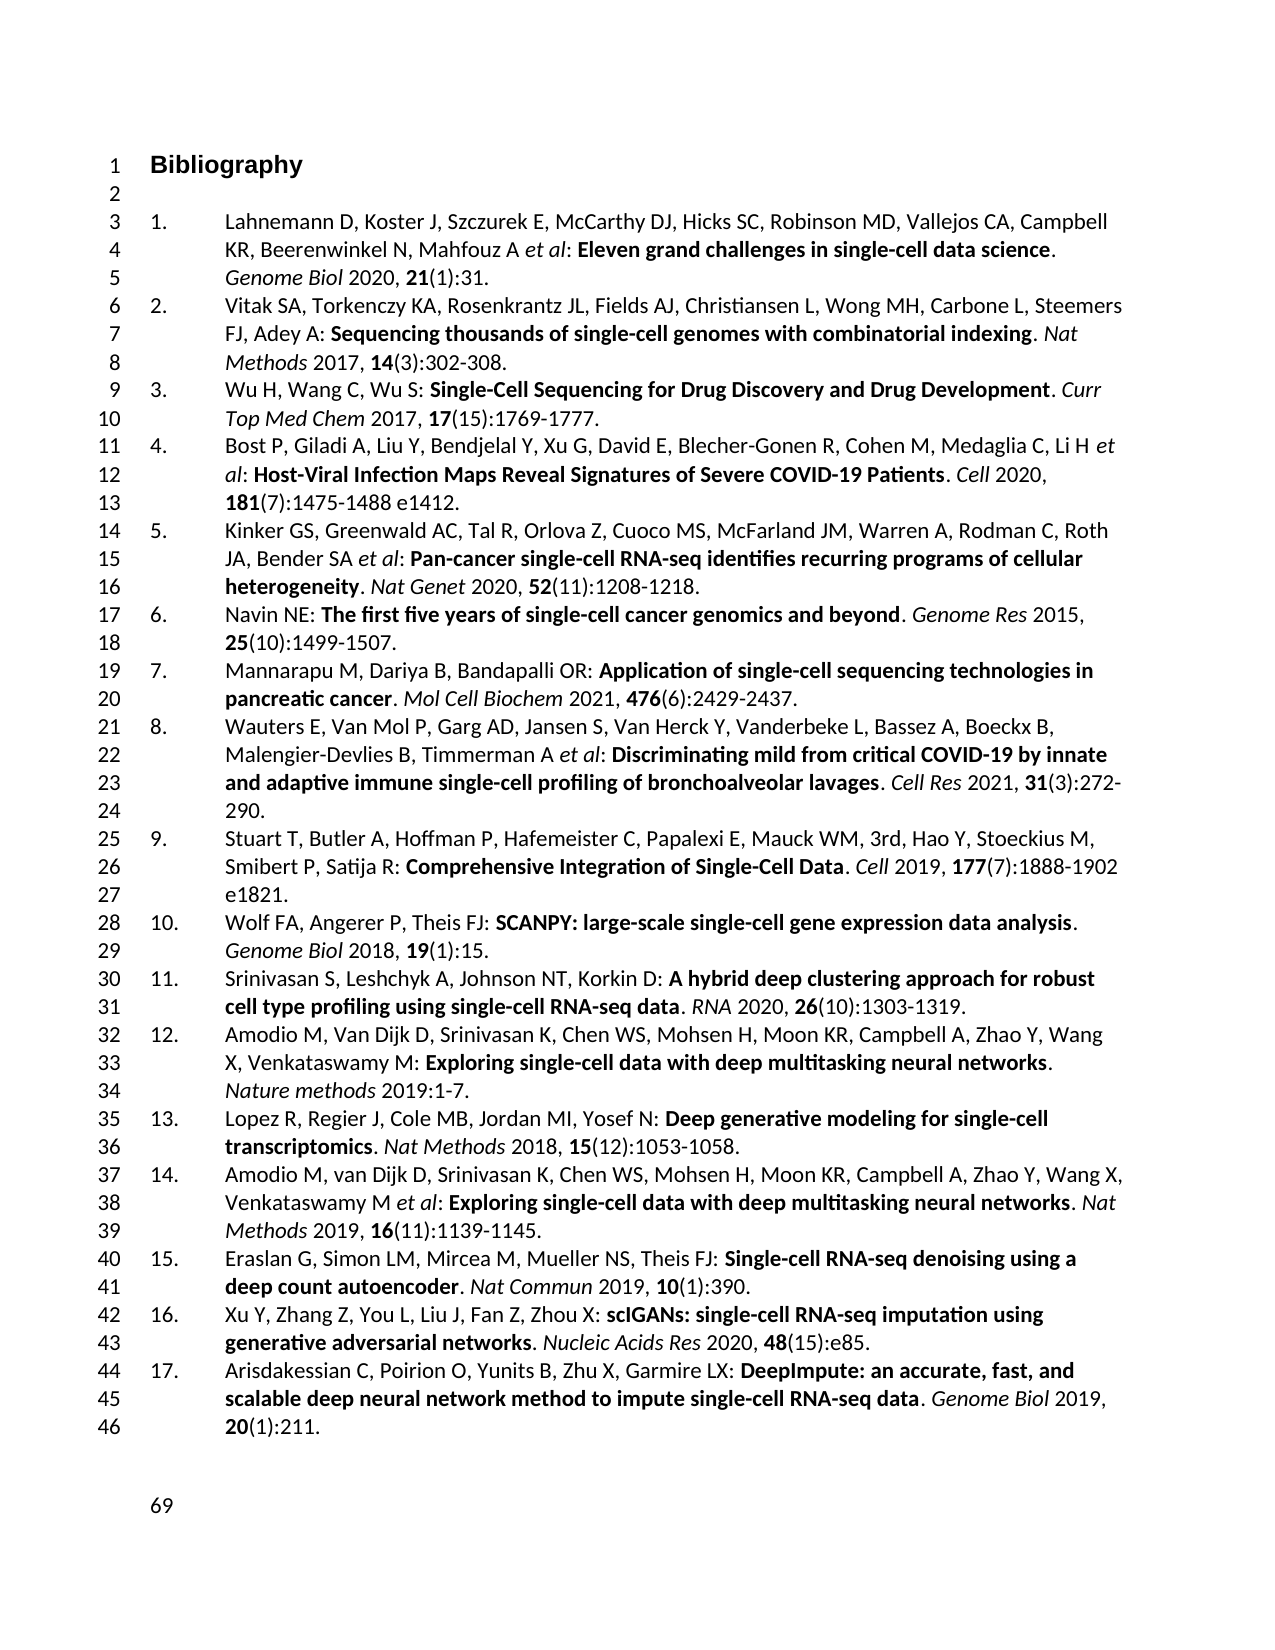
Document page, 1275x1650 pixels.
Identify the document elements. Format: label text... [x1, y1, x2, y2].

text 9. Stuart T, Butler A, Hoffman P, Hafemeister C, Papalexi E, Mauck WM, 3rd, Hao Y, Stoeckius M, Smibert P, Satija R: Comprehensive Integration of Single-Cell Data. Cell 2019, 177(7):1888-1902 e1821. [150, 824, 1125, 908]
text 17. Arisdakessian C, Poirion O, Yunits B, Zhu X, Garmire LX: DeepImpute: an accurate, fast, and scalable deep neural network method to impute single-cell RNA-seq data. Genome Biol 2019, 20(1):211. [150, 1356, 1125, 1440]
text 14. Amodio M, van Dijk D, Srinivasan K, Chen WS, Mohsen H, Moon KR, Campbell A, Zhao Y, Wang X, Venkataswamy M et al: Exploring single-cell data with deep multitasking neural networks. Nat Methods 2019, 16(11):1139-1145. [150, 1160, 1125, 1244]
text 1. Lahnemann D, Koster J, Szczurek E, McCarthy DJ, Hicks SC, Robinson MD, Vallejos CA, Campbell KR, Beerenwinkel N, Mahfouz A et al: Eleven grand challenges in single-cell data science. Genome Biol 2020, 21(1):31. [150, 207, 1125, 292]
text 3. Wu H, Wang C, Wu S: Single-Cell Sequencing for Drug Discovery and Drug Development. Curr Top Med Chem 2017, 17(15):1769-1777. [150, 376, 1125, 432]
text 11. Srinivasan S, Leshchyk A, Johnson NT, Korkin D: A hybrid deep clustering approach for robust cell type profiling using single-cell RNA-seq data. RNA 2020, 26(10):1303-1319. [150, 964, 1125, 1020]
text 6. Navin NE: The first five years of single-cell cancer genomics and beyond. Genome Res 2015, 25(10):1499-1507. [150, 600, 1125, 656]
text 12. Amodio M, Van Dijk D, Srinivasan K, Chen WS, Mohsen H, Moon KR, Campbell A, Zhao Y, Wang X, Venkataswamy M: Exploring single-cell data with deep multitasking neural networks. Nature methods 2019:1-7. [150, 1020, 1125, 1104]
text 5. Kinker GS, Greenwald AC, Tal R, Orlova Z, Cuoco MS, McFarland JM, Warren A, Rodman C, Roth JA, Bender SA et al: Pan-cancer single-cell RNA-seq identifies recurring programs of cellular heterogeneity. Nat Genet 2020, 52(11):1208-1218. [150, 516, 1125, 600]
text 7. Mannarapu M, Dariya B, Bandapalli OR: Application of single-cell sequencing technologies in pancreatic cancer. Mol Cell Biochem 2021, 476(6):2429-2437. [150, 656, 1125, 712]
text 8. Wauters E, Van Mol P, Garg AD, Jansen S, Van Herck Y, Vanderbeke L, Bassez A, Boeckx B, Malengier-Devlies B, Timmerman A et al: Discriminating mild from critical COVID-19 by innate and adaptive immune single-cell profiling of bronchoalveolar lavages. Cell Res 2021, 31(3):272-290. [150, 712, 1125, 824]
text 10. Wolf FA, Angerer P, Theis FJ: SCANPY: large-scale single-cell gene expression data analysis. Genome Biol 2018, 19(1):15. [150, 908, 1125, 964]
text 15. Eraslan G, Simon LM, Mircea M, Mueller NS, Theis FJ: Single-cell RNA-seq denoising using a deep count autoencoder. Nat Commun 2019, 10(1):390. [150, 1244, 1125, 1300]
text 13. Lopez R, Regier J, Cole MB, Jordan MI, Yosef N: Deep generative modeling for single-cell transcriptomics. Nat Methods 2018, 15(12):1053-1058. [150, 1104, 1125, 1160]
text 4. Bost P, Giladi A, Liu Y, Bendjelal Y, Xu G, David E, Blecher-Gonen R, Cohen M, Medaglia C, Li H et al: Host-Viral Infection Maps Reveal Signatures of Severe COVID-19 Patients. Cell 2020, 181(7):1475-1488 e1412. [150, 432, 1125, 516]
text 2. Vitak SA, Torkenczy KA, Rosenkrantz JL, Fields AJ, Christiansen L, Wong MH, Carbone L, Steemers FJ, Adey A: Sequencing thousands of single-cell genomes with combinatorial indexing. Nat Methods 2017, 14(3):302-308. [150, 292, 1125, 376]
text Bibliography [150, 150, 1125, 179]
text 16. Xu Y, Zhang Z, You L, Liu J, Fan Z, Zhou X: scIGANs: single-cell RNA-seq imputation using generative adversarial networks. Nucleic Acids Res 2020, 48(15):e85. [150, 1300, 1125, 1356]
